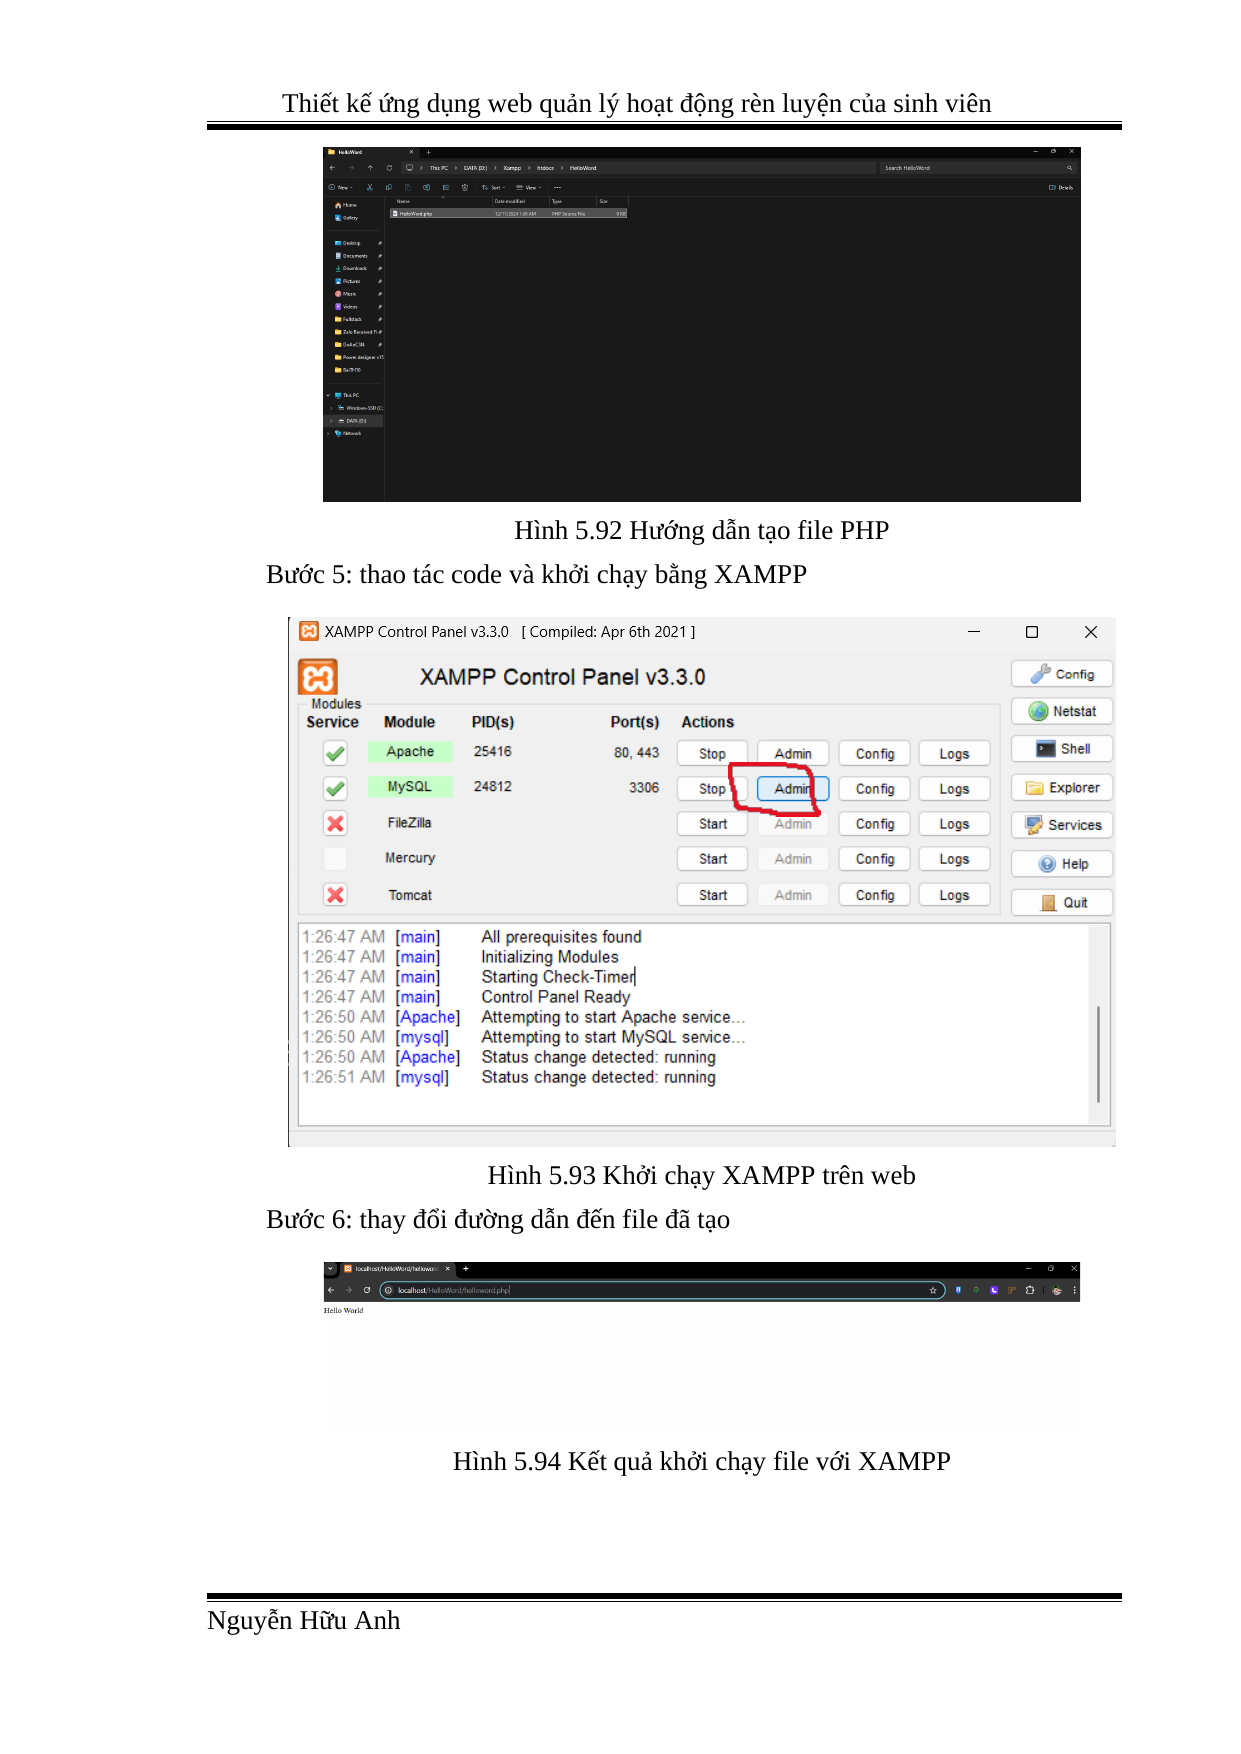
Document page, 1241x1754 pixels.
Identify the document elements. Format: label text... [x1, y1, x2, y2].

text Bước 6: thay đổi đường dẫn đến file đã tạo [207, 1203, 1122, 1234]
picture [323, 1262, 1080, 1432]
text Bước 5: thao tác code và khởi chạy bằng XAMPP [207, 558, 1122, 589]
picture [288, 617, 1116, 1147]
picture [323, 147, 1081, 502]
